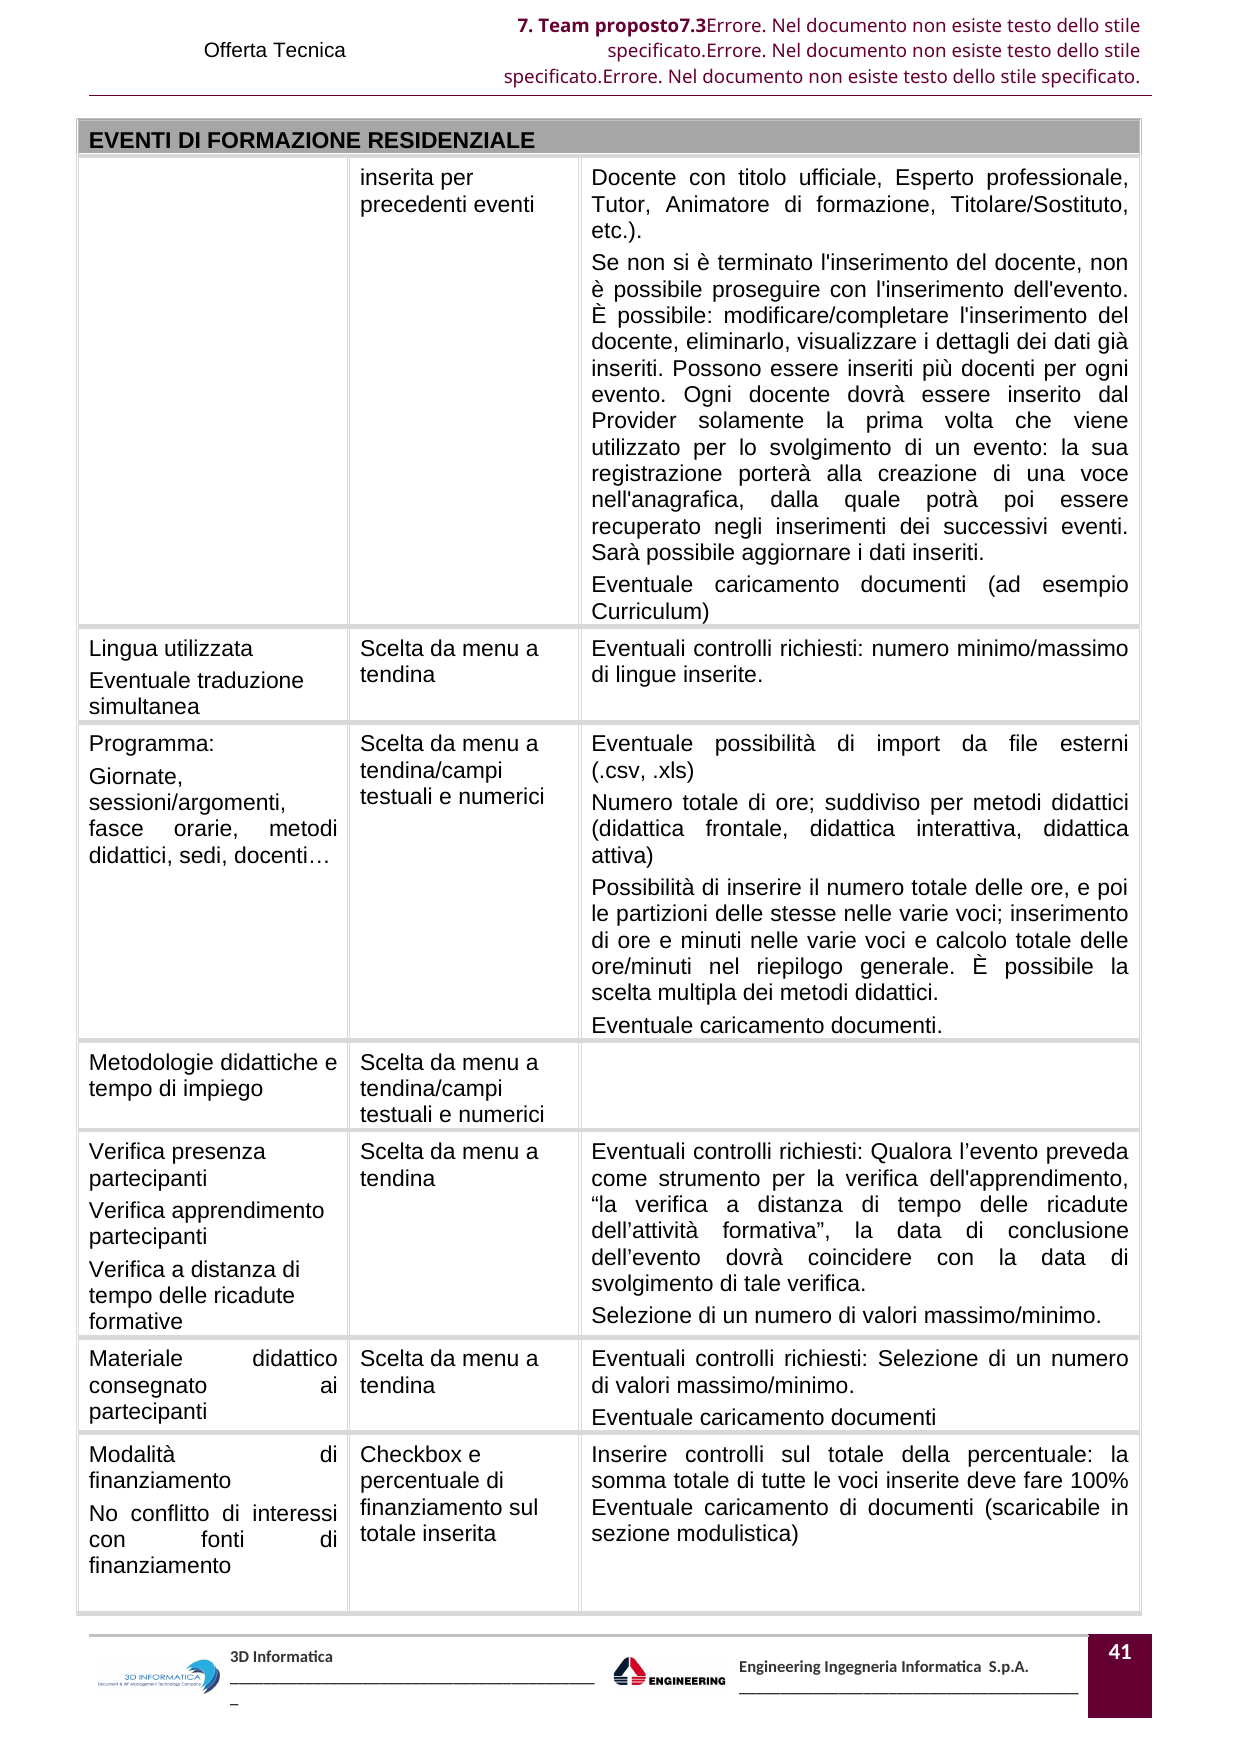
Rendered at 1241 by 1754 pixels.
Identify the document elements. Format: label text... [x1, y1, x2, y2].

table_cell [582, 158, 1139, 624]
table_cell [79, 158, 347, 624]
table_cell Scelta da menu a tendina/campi testuali e numerici [350, 725, 578, 1038]
table_cell Scelta da menu a tendina [350, 629, 578, 720]
table_cell [582, 1043, 1139, 1128]
table_cell Programma: Giornate, sessioni/argomenti, fasce orarie, metodi didattici, sedi, docenti… [79, 725, 347, 1038]
table_cell Verifica presenza partecipanti Verifica apprendimento partecipanti Verifica a distanza di tempo delle ricadute formative [79, 1132, 347, 1335]
table_cell Metodologie didattiche e tempo di impiego [79, 1043, 347, 1128]
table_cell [350, 158, 578, 624]
table_cell Eventuali controlli richiesti: numero minimo/massimo di lingue inserite. [582, 629, 1139, 720]
table_cell Scelta da menu a tendina/campi testuali e numerici [350, 1043, 578, 1128]
table_cell Inserire controlli sul totale della percentuale: la somma totale di tutte le voci inserite deve fare 100% Eventuale caricamento di documenti (scaricabile in sezione modulistica) [582, 1435, 1139, 1611]
table_cell Materiale didattico consegnato ai partecipanti [79, 1340, 347, 1430]
picture [613, 1657, 726, 1696]
table_header EVENTI DI FORMAZIONE RESIDENZIALE [79, 121, 1139, 153]
table_cell Modalità di finanziamento No conflitto di interessi con fonti di finanziamento [79, 1435, 347, 1611]
table_cell Scelta da menu a tendina [350, 1132, 578, 1335]
table_cell Scelta da menu a tendina [350, 1340, 578, 1430]
picture [96, 1658, 223, 1695]
table_cell Eventuale possibilità di import da file esterni (.csv, .xls) Numero totale di ore; suddiviso per metodi didattici (didattica frontale, didattica interattiva, didattica attiva) Possibilità di inserire il numero totale delle ore, e poi le partizioni delle stesse nelle varie voci; inserimento di ore e minuti nelle varie voci e calcolo totale delle ore/minuti nel riepilogo generale. È possibile la scelta multipla dei metodi didattici. Eventuale caricamento documenti. [582, 725, 1139, 1038]
table_cell Eventuali controlli richiesti: Qualora l’evento preveda come strumento per la verifica dell'apprendimento, “la verifica a distanza di tempo delle ricadute dell’attività formativa”, la data di conclusione dell’evento dovrà coincidere con la data di svolgimento di tale verifica. Selezione di un numero di valori massimo/minimo. [582, 1132, 1139, 1335]
table_cell Checkbox e percentuale di finanziamento sul totale inserita [350, 1435, 578, 1611]
table_cell Eventuali controlli richiesti: Selezione di un numero di valori massimo/minimo. Eventuale caricamento documenti [582, 1340, 1139, 1430]
table_cell Lingua utilizzata Eventuale traduzione simultanea [79, 629, 347, 720]
